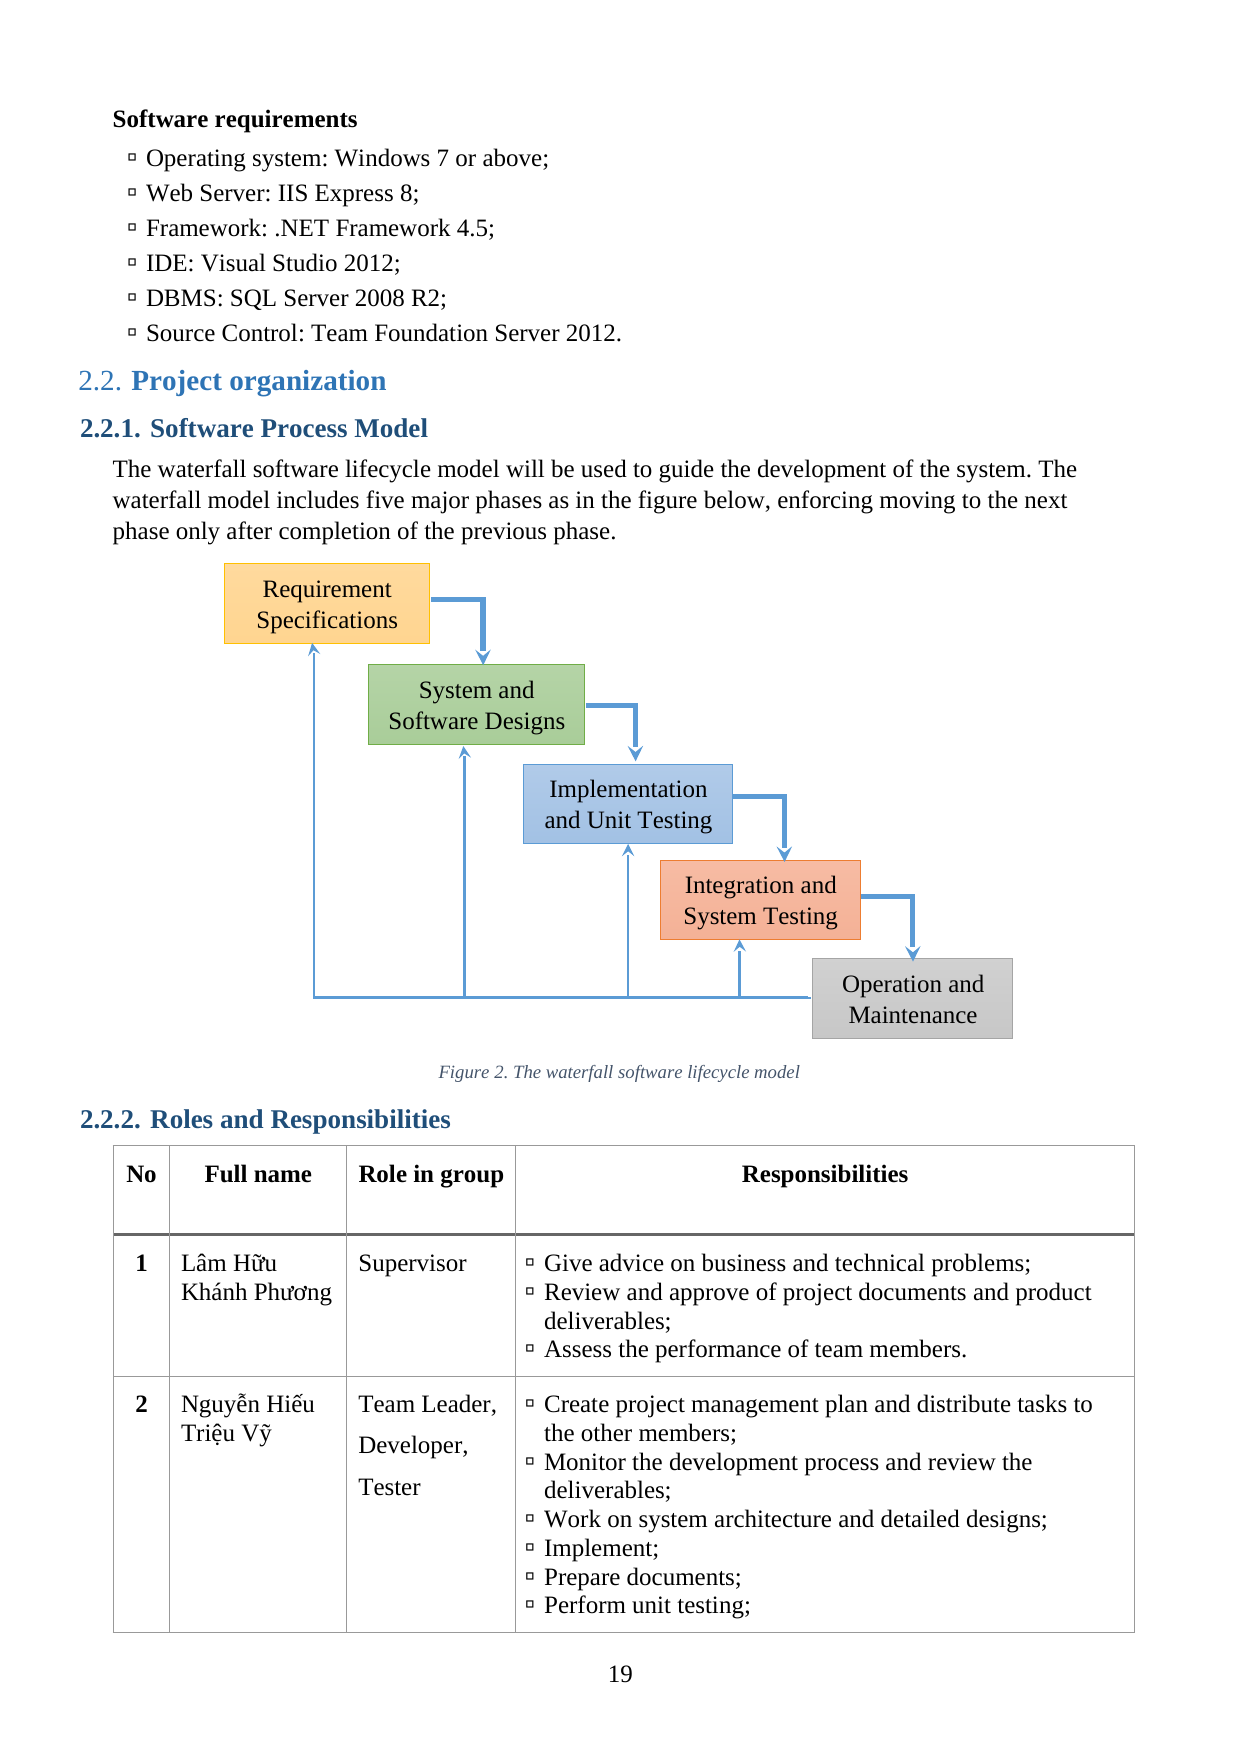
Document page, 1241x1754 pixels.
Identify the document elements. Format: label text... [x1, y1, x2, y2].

list DBMS: SQL Server 2008 R2; [127, 283, 1128, 312]
table_header Responsibilities [516, 1146, 1134, 1233]
subtitle Roles and Responsibilities [141, 1103, 1128, 1134]
text The waterfall software lifecycle model will be used to guide the development of the system. The waterfall model includes five major phases as in the figure below, enforcing moving to the next phase only after completion of the previous phase. [112, 454, 1128, 545]
list Web Server: IIS Express 8; [127, 178, 1128, 207]
table_cell 2 [114, 1377, 169, 1632]
list Operating system: Windows 7 or above; [127, 143, 1128, 172]
text Software requirements [112, 104, 1128, 132]
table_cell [347, 1377, 515, 1632]
table_cell Lâm Hữu Khánh Phương [170, 1236, 346, 1376]
subtitle Software Process Model [141, 412, 1128, 443]
text Figure 2. The waterfall software lifecycle model [112, 1061, 1128, 1083]
list IDE: Visual Studio 2012; [127, 248, 1128, 277]
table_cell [516, 1377, 1134, 1632]
list Framework: .NET Framework 4.5; [127, 213, 1128, 242]
table_cell Supervisor [347, 1236, 515, 1376]
list Source Control: Team Foundation Server 2012. [127, 318, 1128, 347]
subtitle Project organization [122, 363, 1128, 397]
table_header Role in group [347, 1146, 515, 1233]
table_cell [170, 1377, 346, 1632]
table_cell Give advice on business and technical problems; Review and approve of project documents and product deliverables; Assess the performance of team members. [516, 1236, 1134, 1376]
table_cell 1 [114, 1236, 169, 1376]
table_header Full name [170, 1146, 346, 1233]
table_header No [114, 1146, 169, 1233]
